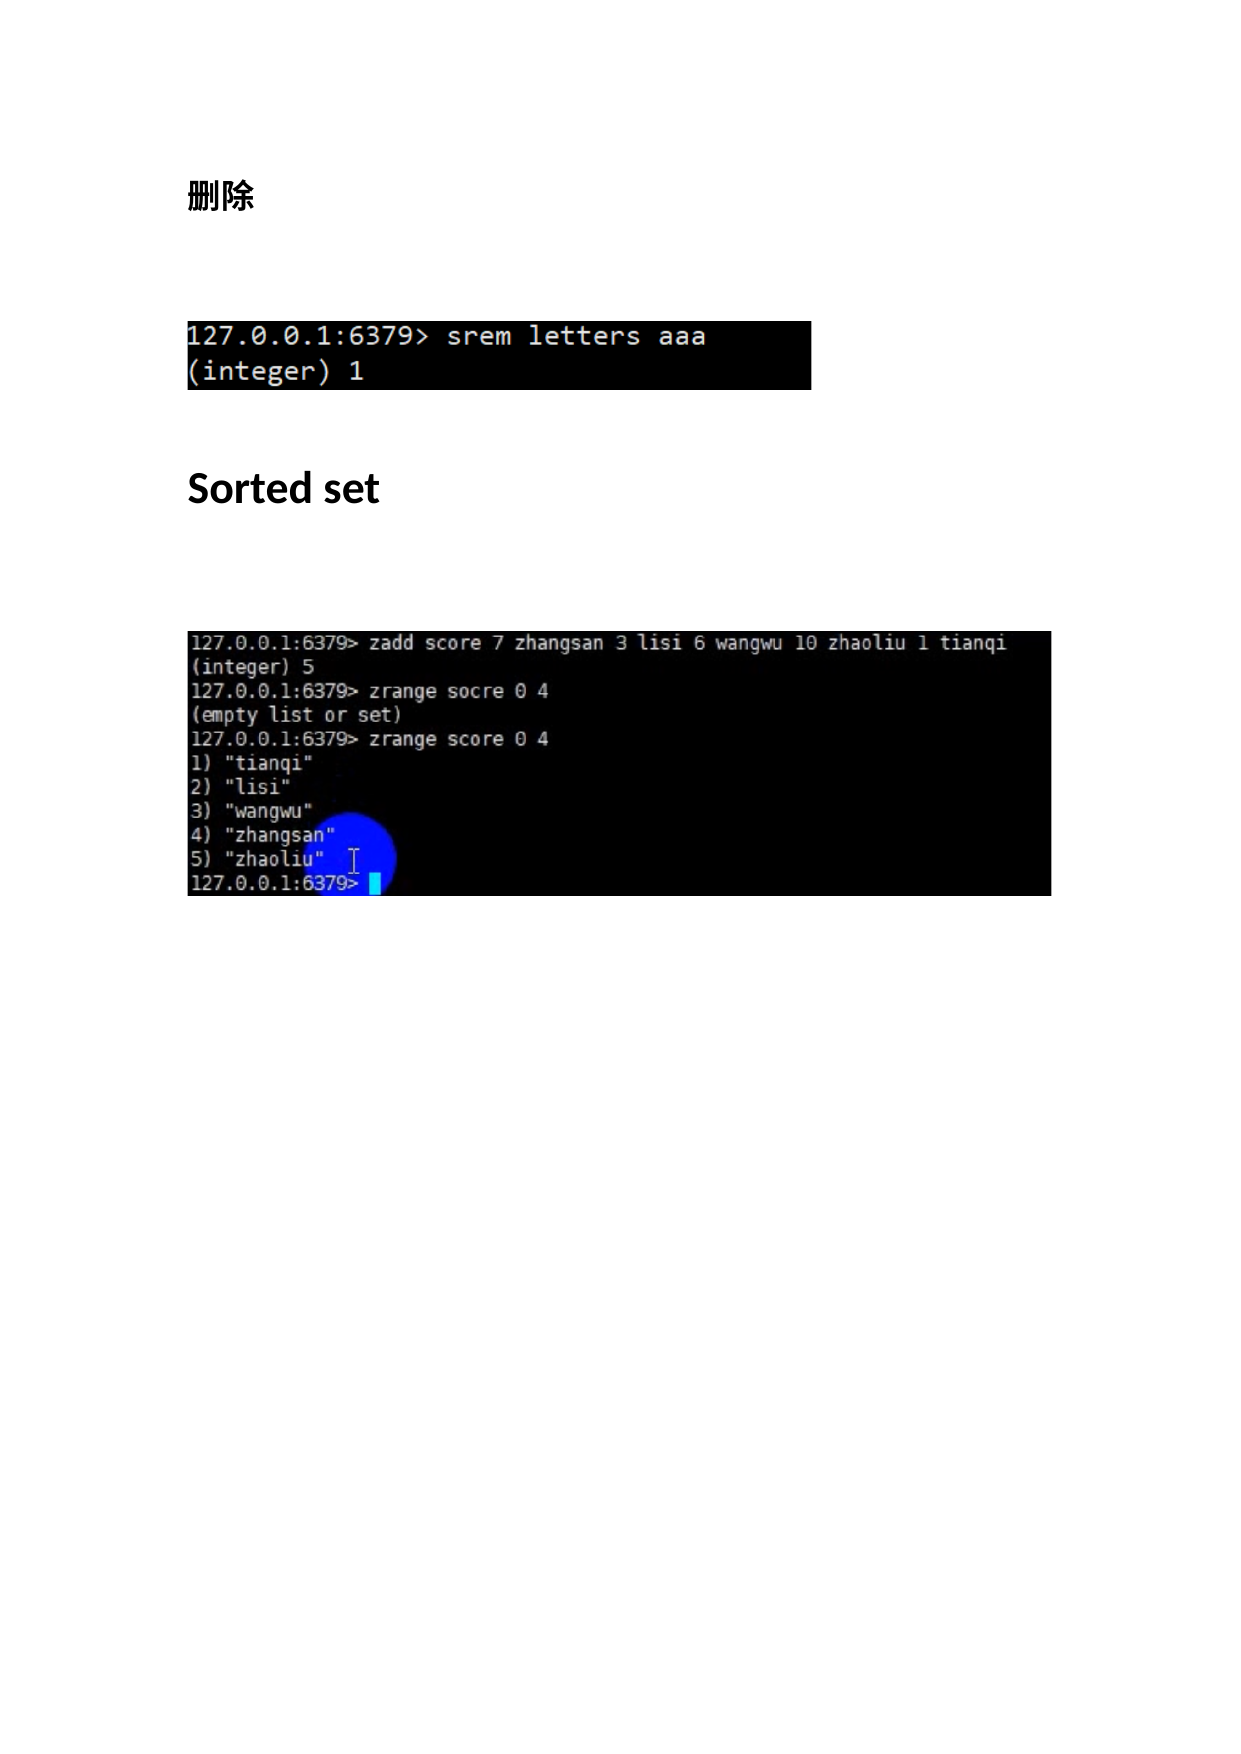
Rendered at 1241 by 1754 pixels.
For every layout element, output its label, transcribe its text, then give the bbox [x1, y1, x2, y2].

picture [187, 321, 812, 390]
subtitle 删除 [187, 162, 1053, 227]
picture [187, 631, 1052, 896]
subtitle Sorted set [187, 454, 1053, 519]
